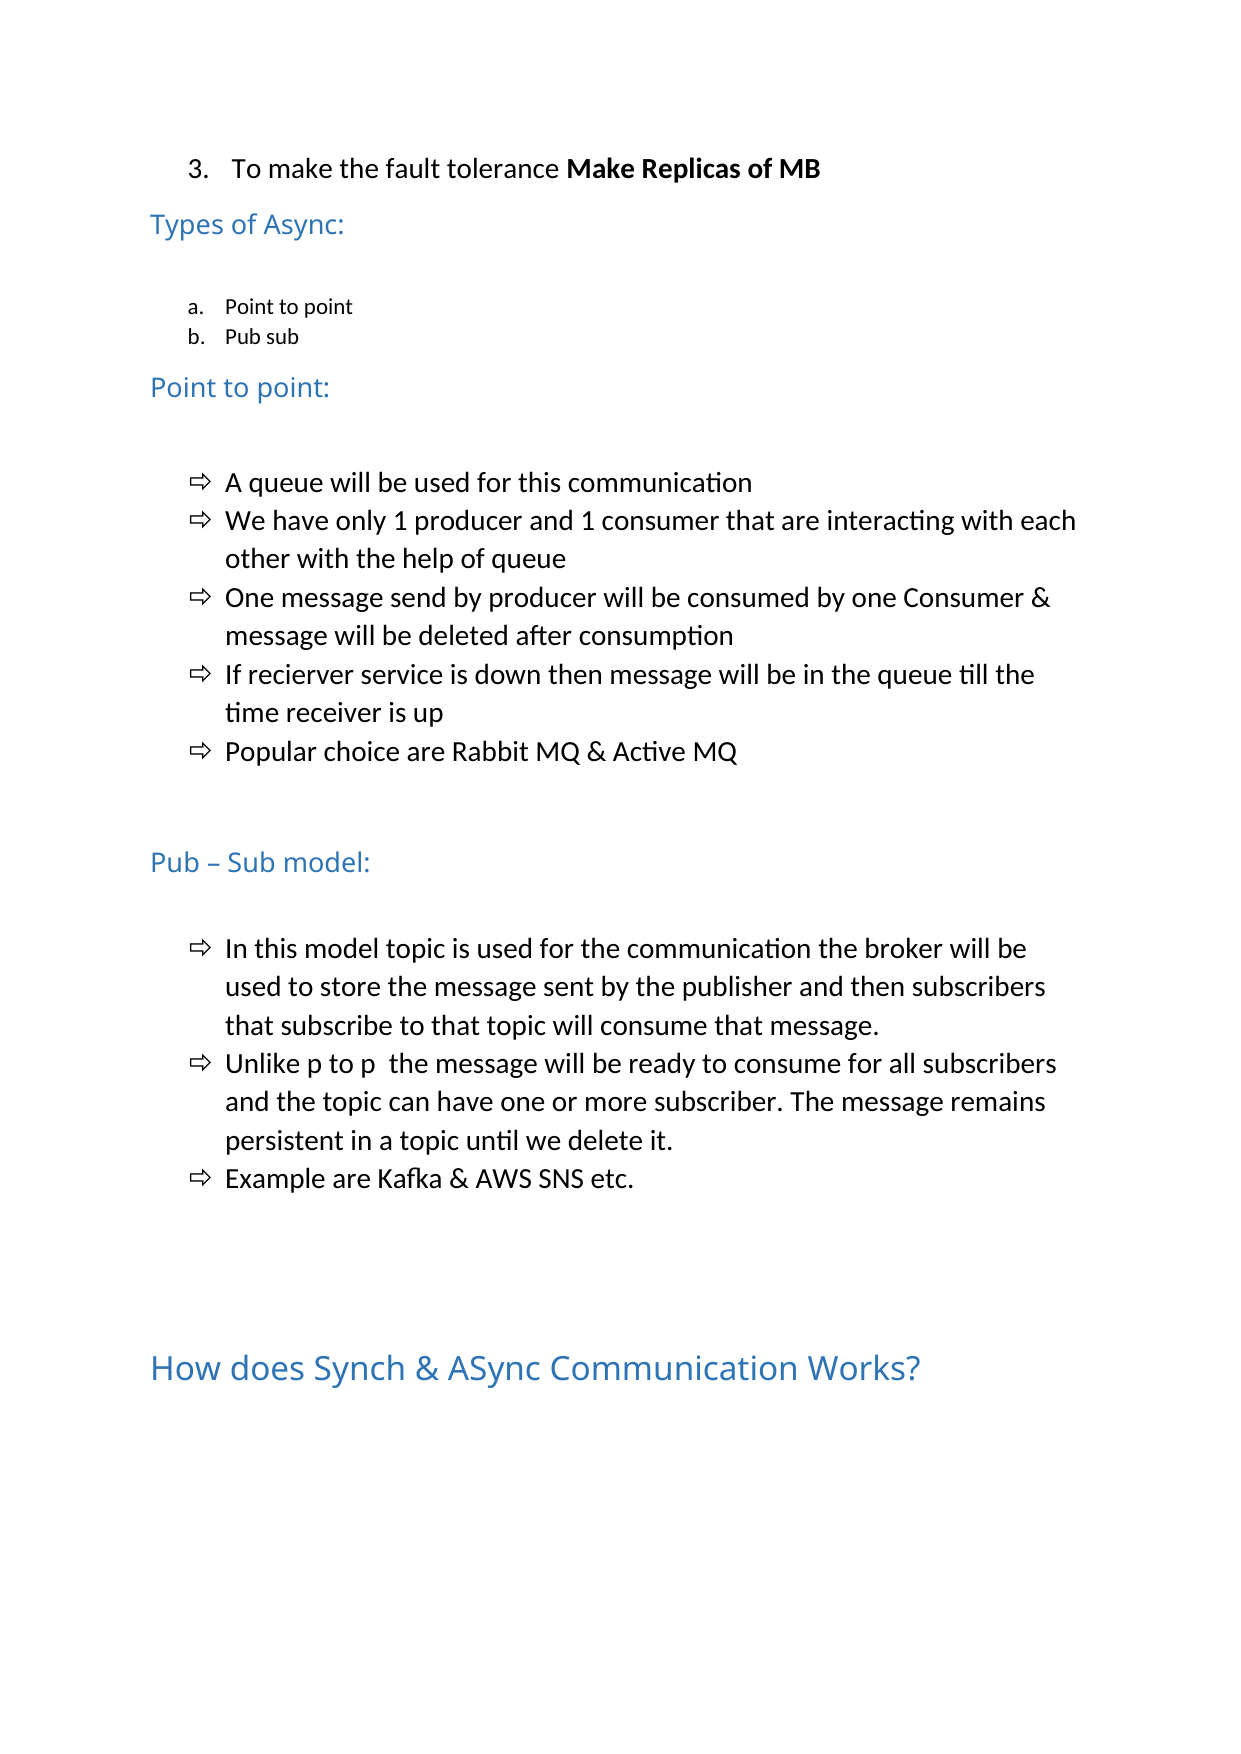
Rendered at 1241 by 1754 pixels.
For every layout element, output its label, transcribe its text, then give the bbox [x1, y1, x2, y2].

list In this model topic is used for the communication the broker will be used to store the message sent by the publisher and then subscribers that subscribe to that topic will consume that message. [187, 930, 1090, 1042]
list One message send by producer will be consumed by one Consumer & message will be deleted after consumption [187, 579, 1090, 653]
list If recierver service is down then message will be in the queue till the time receiver is up [187, 656, 1090, 730]
subtitle How does Synch & ASync Communication Works? [150, 1344, 1090, 1390]
subtitle Types of Async: [150, 205, 1090, 242]
list Popular choice are Rabbit MQ & Active MQ [187, 733, 1090, 768]
list To make the fault tolerance Make Replicas of MB [187, 150, 1090, 186]
list Point to point [187, 292, 1090, 320]
subtitle Point to point: [150, 369, 1090, 406]
list We have only 1 producer and 1 consumer that are interacting with each other with the help of queue [187, 502, 1090, 576]
list A queue will be used for this communication [187, 464, 1090, 499]
list Example are Kafka & AWS SNS etc. [187, 1160, 1090, 1196]
list Pub sub [187, 322, 1090, 350]
subtitle Pub – Sub model: [150, 843, 1090, 880]
list Unlike p to p the message will be ready to consume for all subscribers and the topic can have one or more subscriber. The message remains persistent in a topic until we delete it. [187, 1045, 1090, 1157]
